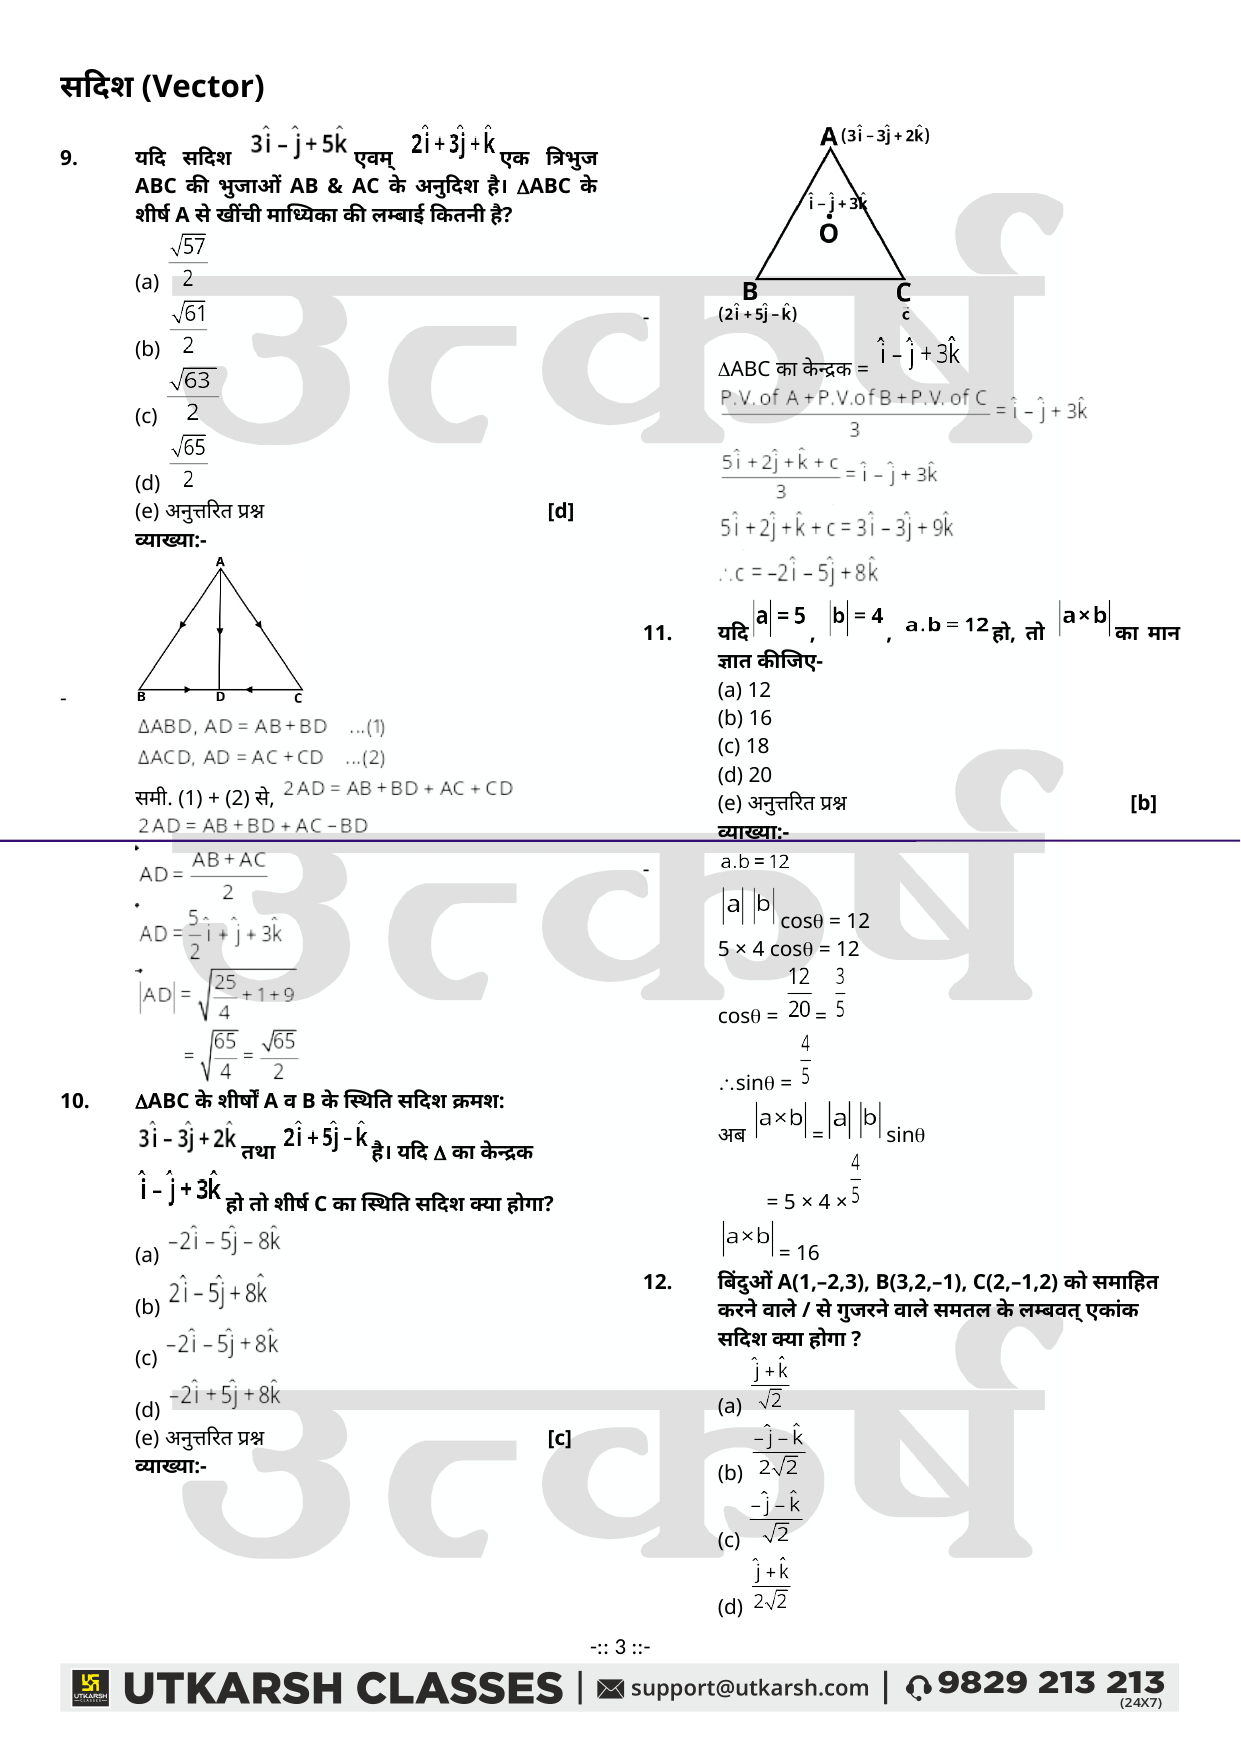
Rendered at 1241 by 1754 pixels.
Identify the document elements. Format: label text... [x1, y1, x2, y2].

text (d) [643, 1553, 1180, 1621]
text 12. बिंदुओं A(1,–2,3), B(3,2,–1), C(2,–1,2) को समाहित करने वाले / से गुजरने वाले समतल के लम्बवत् एकांक सदिश क्या होगा ? [643, 1267, 1180, 1352]
text cos = = [718, 963, 1180, 1030]
text व्याख्या:- [60, 525, 598, 553]
text = 16 [718, 1215, 1180, 1267]
text (b) [60, 295, 598, 362]
text (a) 12 [643, 675, 1180, 703]
text (b) 16 [643, 703, 1180, 732]
picture [172, 842, 718, 1559]
text (b) [643, 1419, 1180, 1486]
text (d) 20 [643, 760, 1180, 788]
text (a) [60, 1217, 598, 1269]
text 10. ABC के शीर्षों A व B के स्थिति सदिश क्रमश: तथा है। यदि का केन्द्रक हो तो शीर्ष C का स्थिति सदिश क्या होगा? [60, 1086, 598, 1217]
text cos = 12 [643, 883, 1180, 934]
text 5 × 4 cos = 12 [643, 934, 1180, 963]
text 11. यदि, , हो, तो का मान ज्ञात कीजिए- [643, 595, 1180, 675]
text sin = [718, 1030, 1180, 1097]
text (b) [60, 1269, 598, 1320]
text समी. (1) + (2) से, [60, 774, 598, 811]
text (c) [60, 362, 598, 429]
picture [60, 1663, 1179, 1712]
picture [717, 120, 931, 325]
text व्याख्या:- [643, 817, 1180, 845]
text (e) अनुत्तरित प्रश्न [d] [60, 497, 598, 525]
text (c) 18 [643, 732, 1180, 760]
text (a) [643, 1352, 1180, 1419]
picture [172, 821, 177, 830]
text = 5 × 4 × [718, 1148, 1180, 1215]
text (e) अनुत्तरित प्रश्न [b] [643, 788, 1180, 817]
text - [643, 845, 1180, 883]
picture [172, 193, 1064, 839]
text (a) [60, 228, 598, 295]
picture [135, 553, 306, 705]
text 9. यदि सदिश एवम् एक त्रिभुज ABC की भुजाओं AB & AC के अनुदिश है। ABC के शीर्ष A से खींची माध्यिका की लम्बाई कितनी है? [60, 120, 598, 228]
text (e) अनुत्तरित प्रश्न [c] [60, 1423, 598, 1452]
text ABC का केन्द्रक = [718, 331, 1180, 382]
text (c) [60, 1320, 598, 1372]
text अब =sin [718, 1097, 1180, 1148]
text (c) [643, 1486, 1180, 1553]
text (d) [60, 1372, 598, 1423]
text (d) [60, 429, 598, 497]
text व्याख्या:- [60, 1452, 598, 1480]
